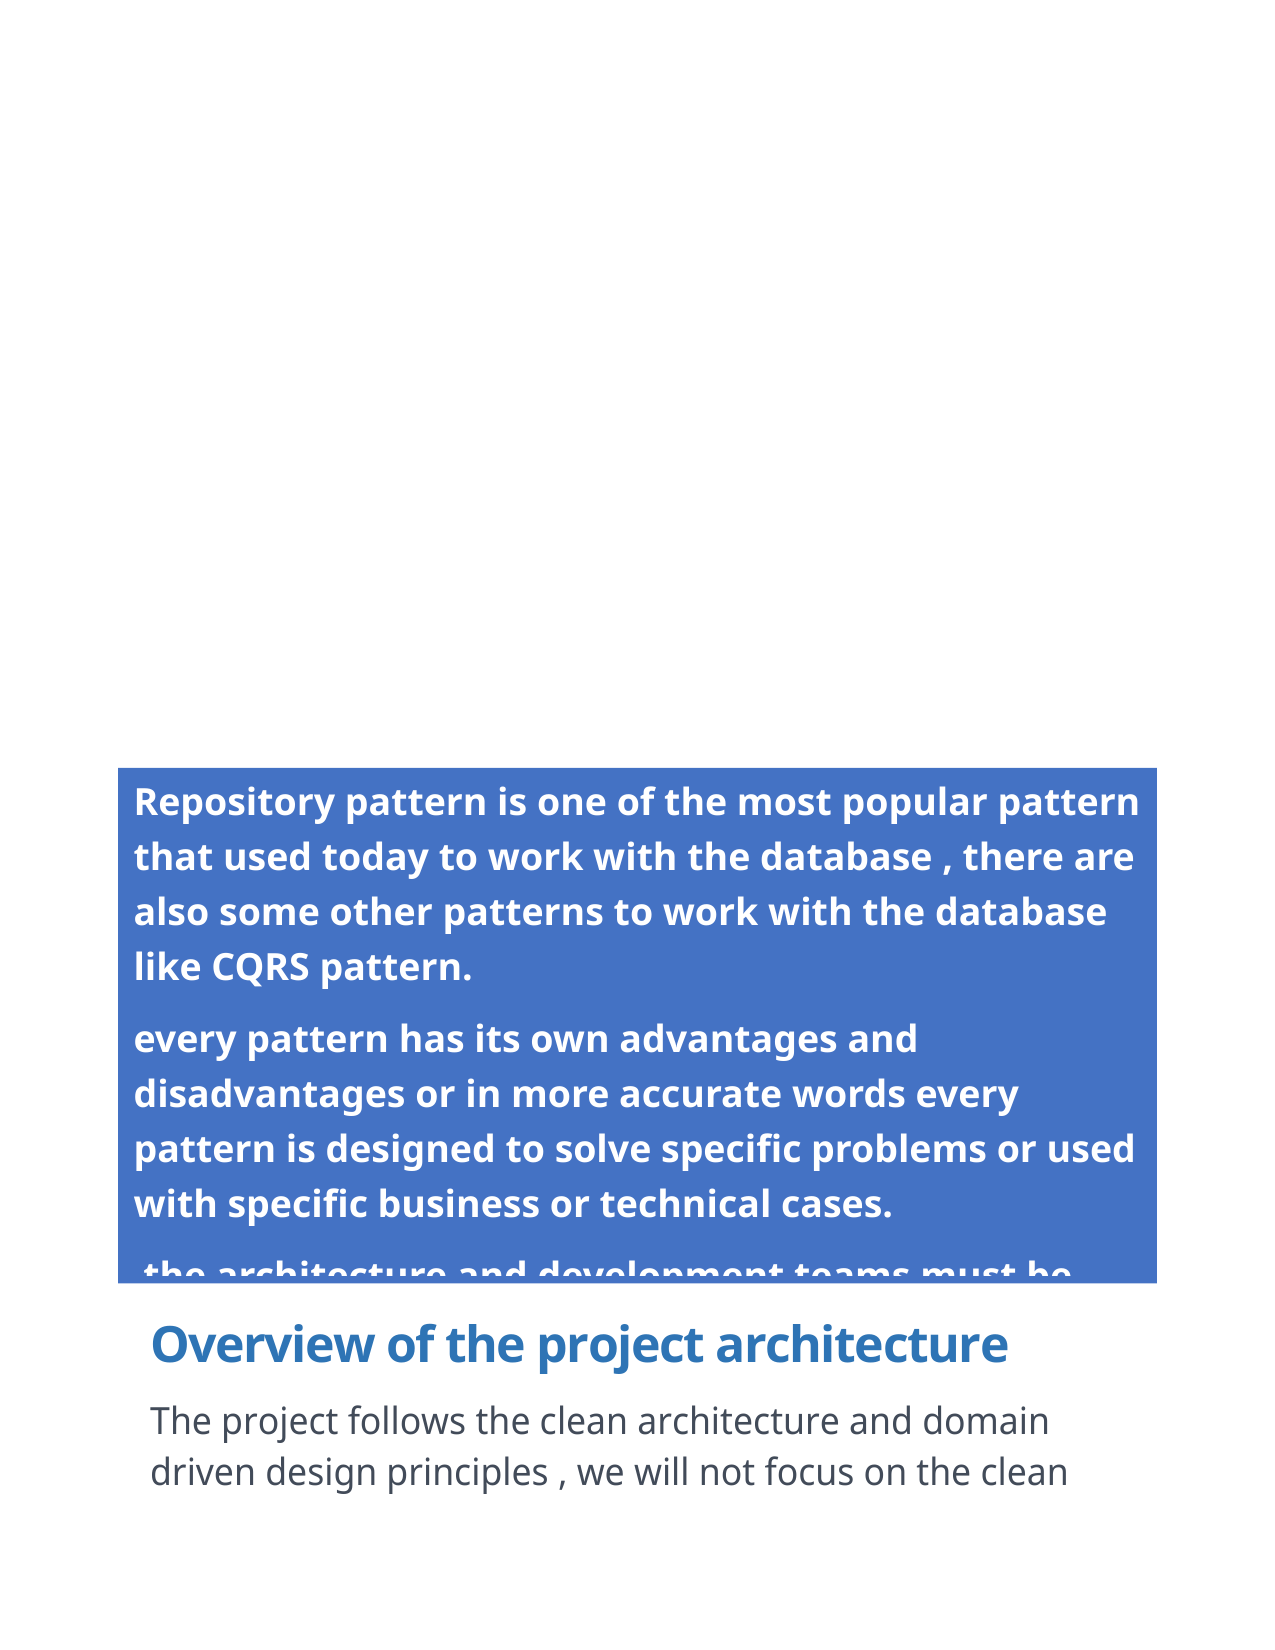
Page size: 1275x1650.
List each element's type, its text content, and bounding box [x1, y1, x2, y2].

subtitle Overview of the project architecture [150, 1309, 1125, 1377]
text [150, 1394, 1125, 1496]
